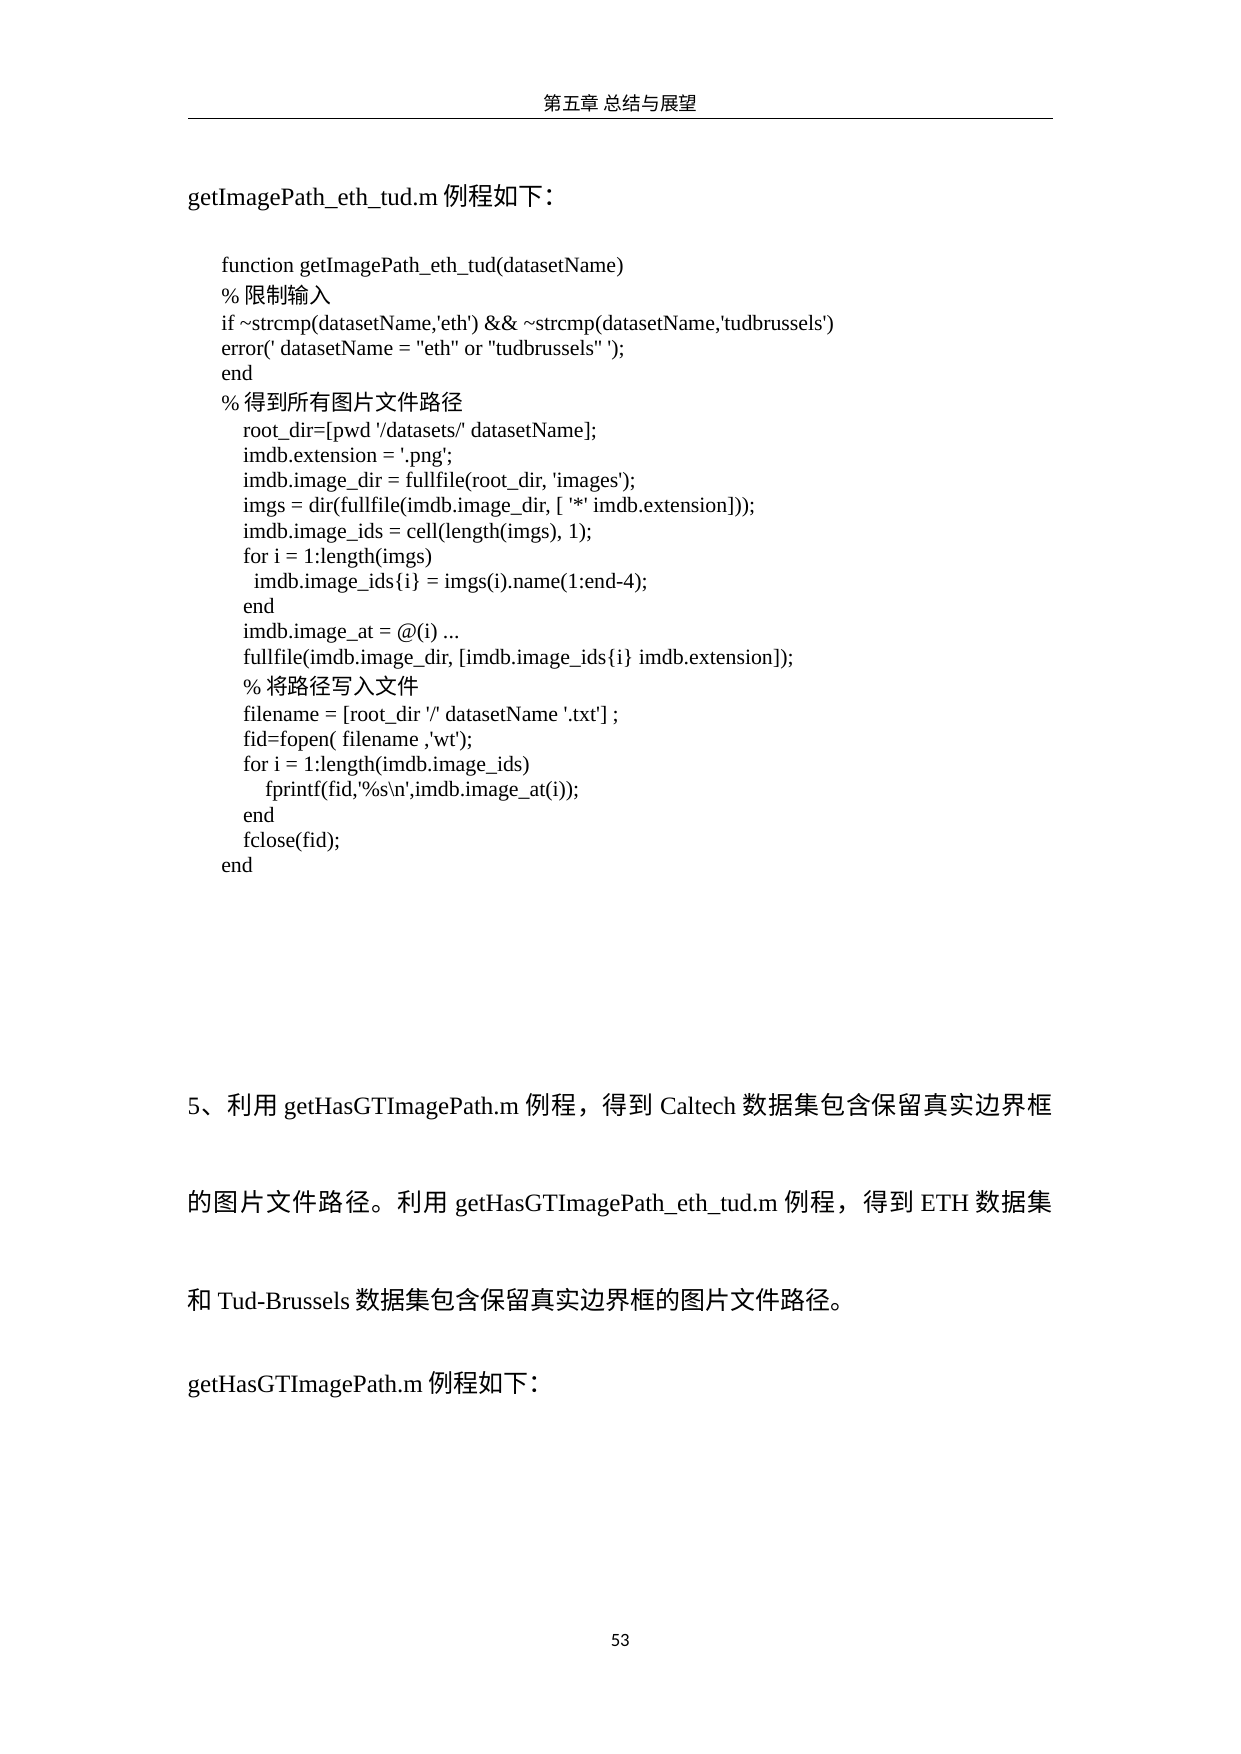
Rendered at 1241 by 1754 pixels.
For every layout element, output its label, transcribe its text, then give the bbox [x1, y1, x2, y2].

text 5、利用getHasGTImagePath.m例程，得到Caltech数据集包含保留真实边界框的图片文件路径。利用getHasGTImagePath_eth_tud.m例程，得到ETH数据集和Tud-Brussels数据集包含保留真实边界框的图片文件路径。 [187, 1071, 1053, 1331]
text getImagePath_eth_tud.m例程如下： [187, 162, 1053, 227]
text getHasGTImagePath.m例程如下： [187, 1349, 1053, 1414]
